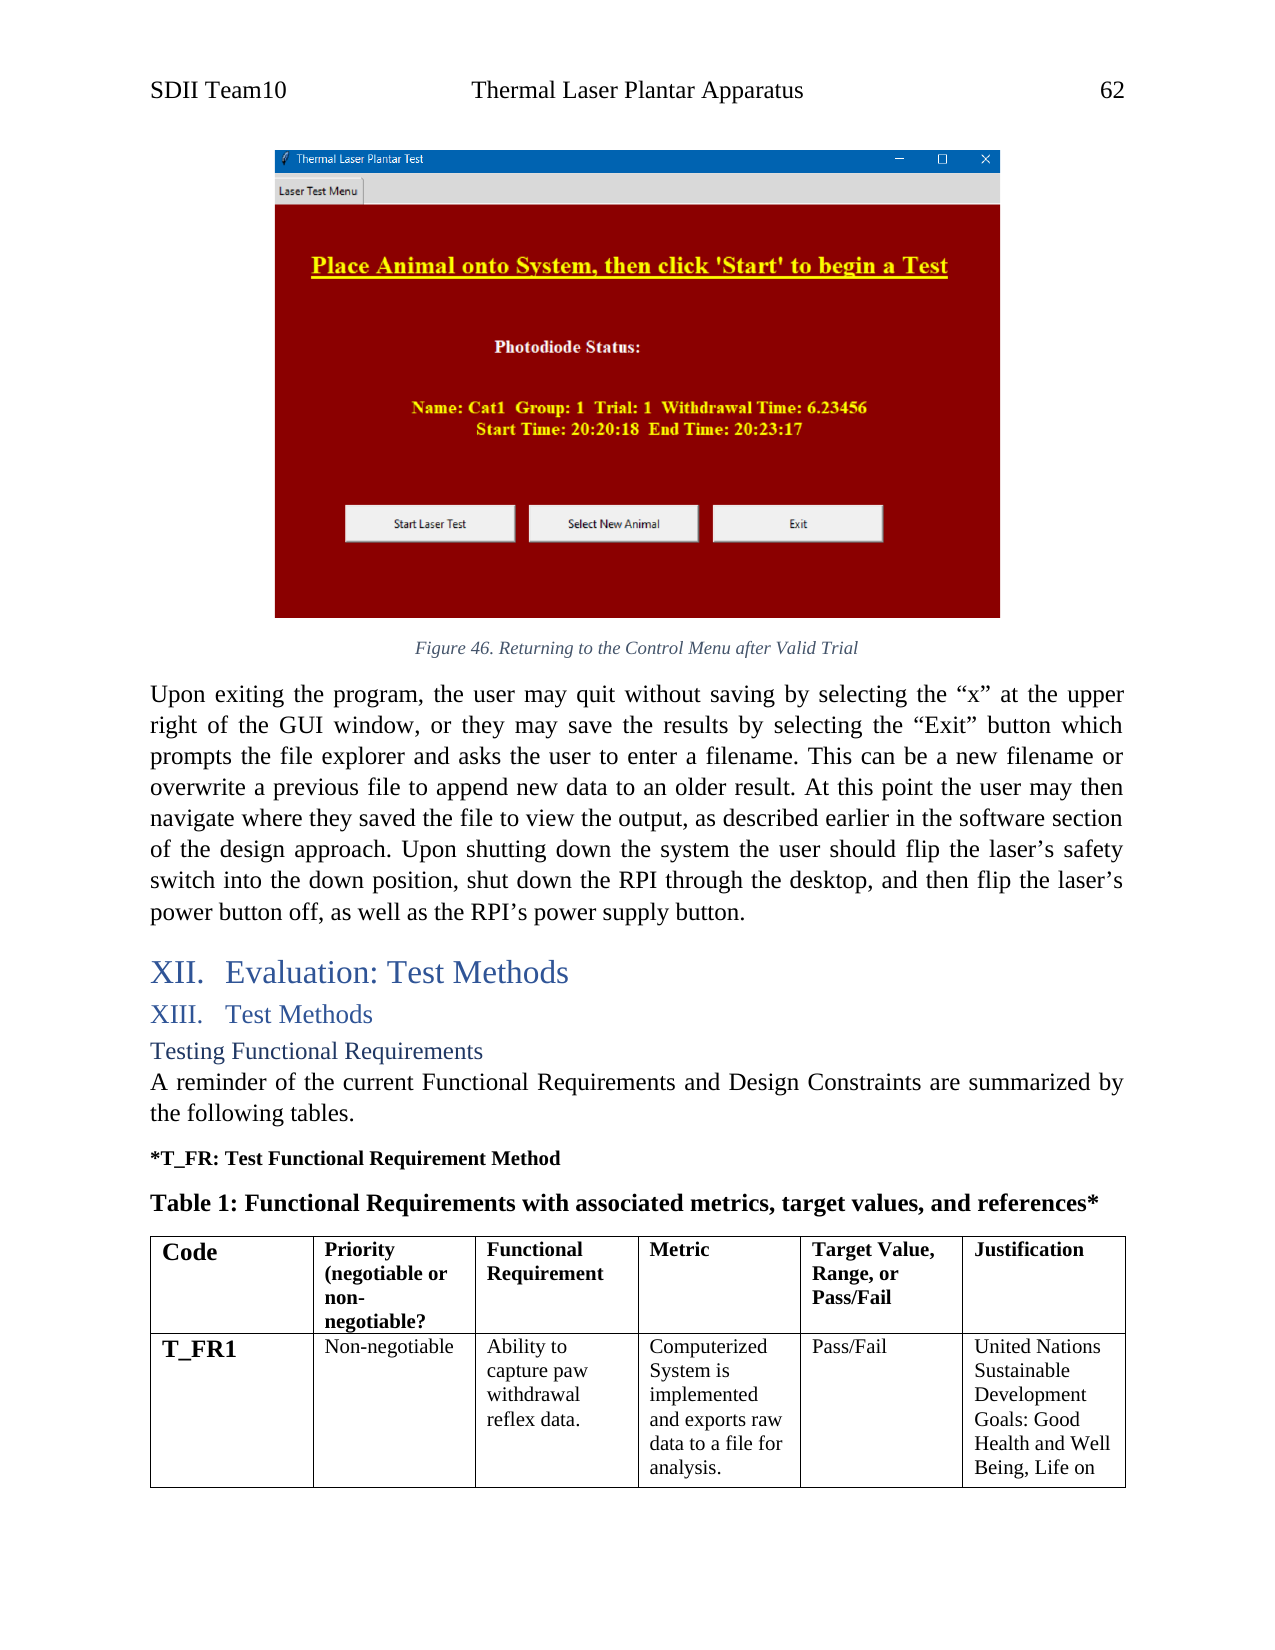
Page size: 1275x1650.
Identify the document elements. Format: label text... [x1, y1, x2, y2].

text A reminder of the current Functional Requirements and Design Constraints are summarized by the following tables. [150, 1067, 1125, 1127]
table_cell T_FR1 [151, 1334, 313, 1487]
table_header Code [151, 1237, 313, 1333]
subtitle Evaluation: Test Methods [150, 953, 1125, 991]
table_header Target Value, Range, or Pass/Fail [801, 1237, 962, 1333]
text *T_FR: Test Functional Requirement Method [150, 1146, 1125, 1170]
table_header Metric [639, 1237, 800, 1333]
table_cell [639, 1334, 800, 1487]
picture [274, 150, 1001, 618]
table_cell Non-negotiable [314, 1334, 475, 1487]
table_cell Pass/Fail [801, 1334, 962, 1487]
table_header Priority (negotiable or non-negotiable? [314, 1237, 475, 1333]
text Table 1: Functional Requirements with associated metrics, target values, and references* [150, 1188, 1125, 1217]
text Figure 46. Returning to the Control Menu after Valid Trial [150, 637, 1125, 658]
subtitle Testing Functional Requirements [150, 1036, 1125, 1064]
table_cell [963, 1334, 1125, 1487]
table_header Justification [963, 1237, 1125, 1333]
text Upon exiting the program, the user may quit without saving by selecting the “x” at the upper right of the GUI window, or they may save the results by selecting the “Exit” button which prompts the file explorer and asks the user to enter a filename. This can be a new filename or overwrite a previous file to append new data to an older result. At this point the user may then navigate where they saved the file to view the output, as described earlier in the software section of the design approach. Upon shutting down the system the user should flip the laser’s safety switch into the down position, shut down the RPI through the desktop, and then flip the laser’s power button off, as well as the RPI’s power supply button. [150, 679, 1125, 925]
subtitle Test Methods [150, 998, 1125, 1029]
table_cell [476, 1334, 638, 1487]
table_header Functional Requirement [476, 1237, 638, 1333]
